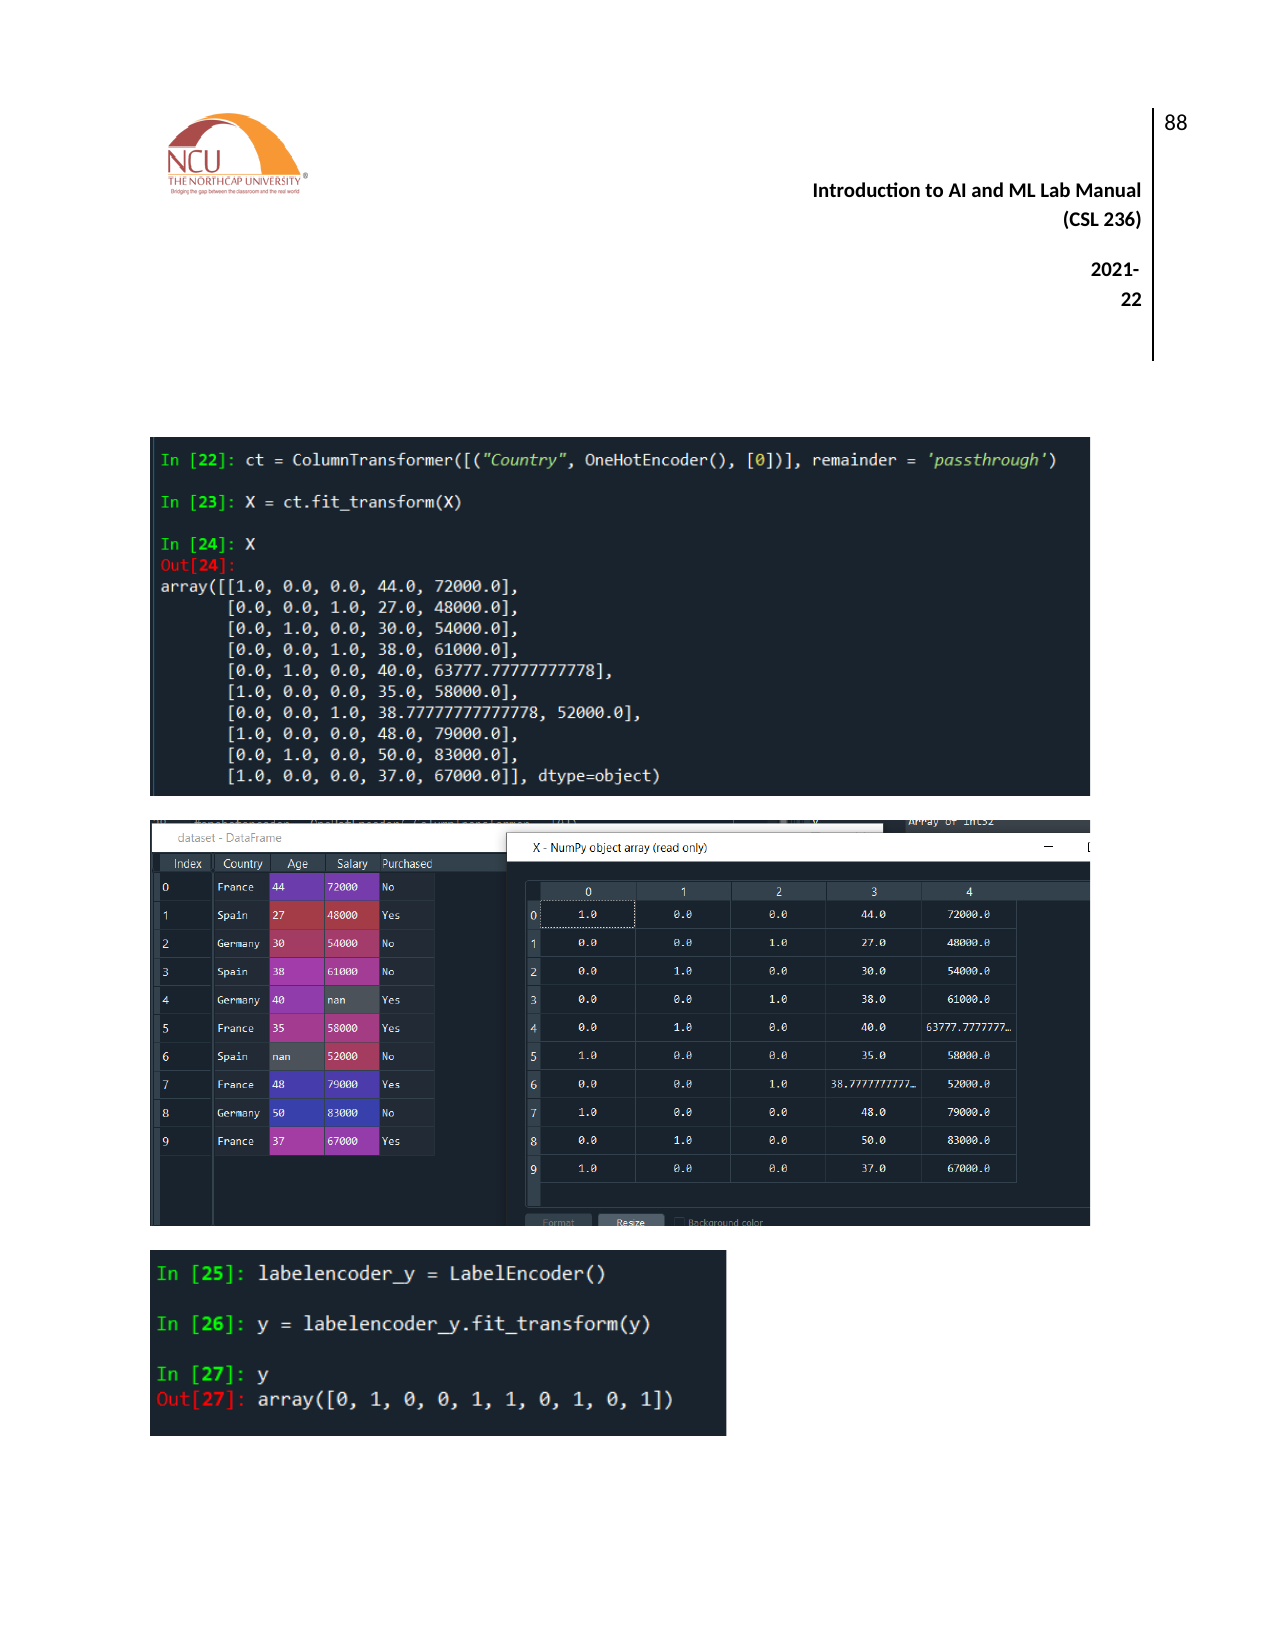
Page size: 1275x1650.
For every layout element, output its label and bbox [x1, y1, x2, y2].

picture [150, 1250, 727, 1436]
picture [150, 437, 1091, 796]
picture [164, 108, 309, 198]
picture [150, 820, 1091, 1226]
